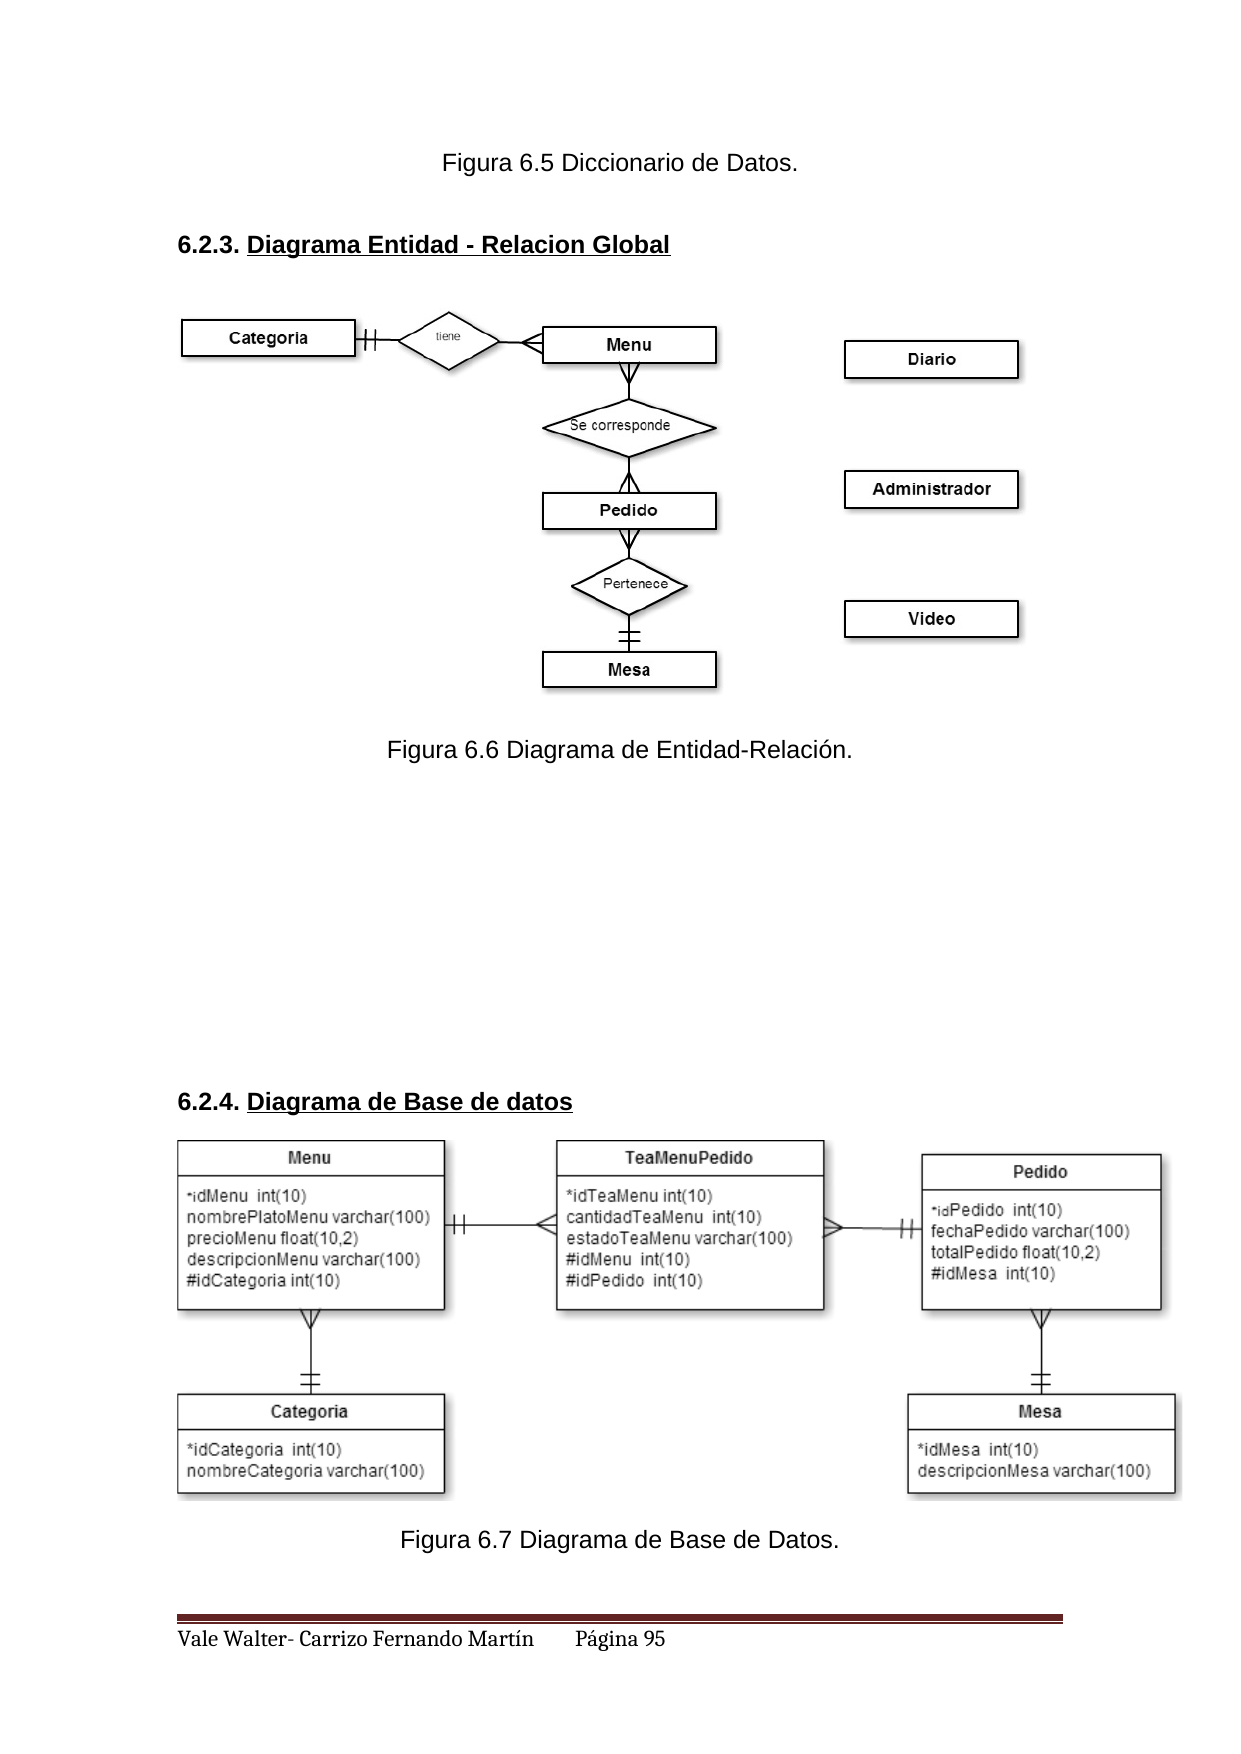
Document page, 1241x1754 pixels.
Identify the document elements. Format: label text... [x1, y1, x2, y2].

text Figura 6.7 Diagrama de Base de Datos. [177, 1525, 1063, 1554]
text 6.2.3. Diagrama Entidad - Relacion Global [177, 230, 1063, 259]
picture [177, 284, 1063, 710]
text 6.2.4. Diagrama de Base de datos [177, 1087, 1063, 1116]
text Figura 6.6 Diagrama de Entidad-Relación. [177, 735, 1063, 764]
picture [177, 1140, 1183, 1501]
text Figura 6.5 Diccionario de Datos. [177, 148, 1063, 176]
